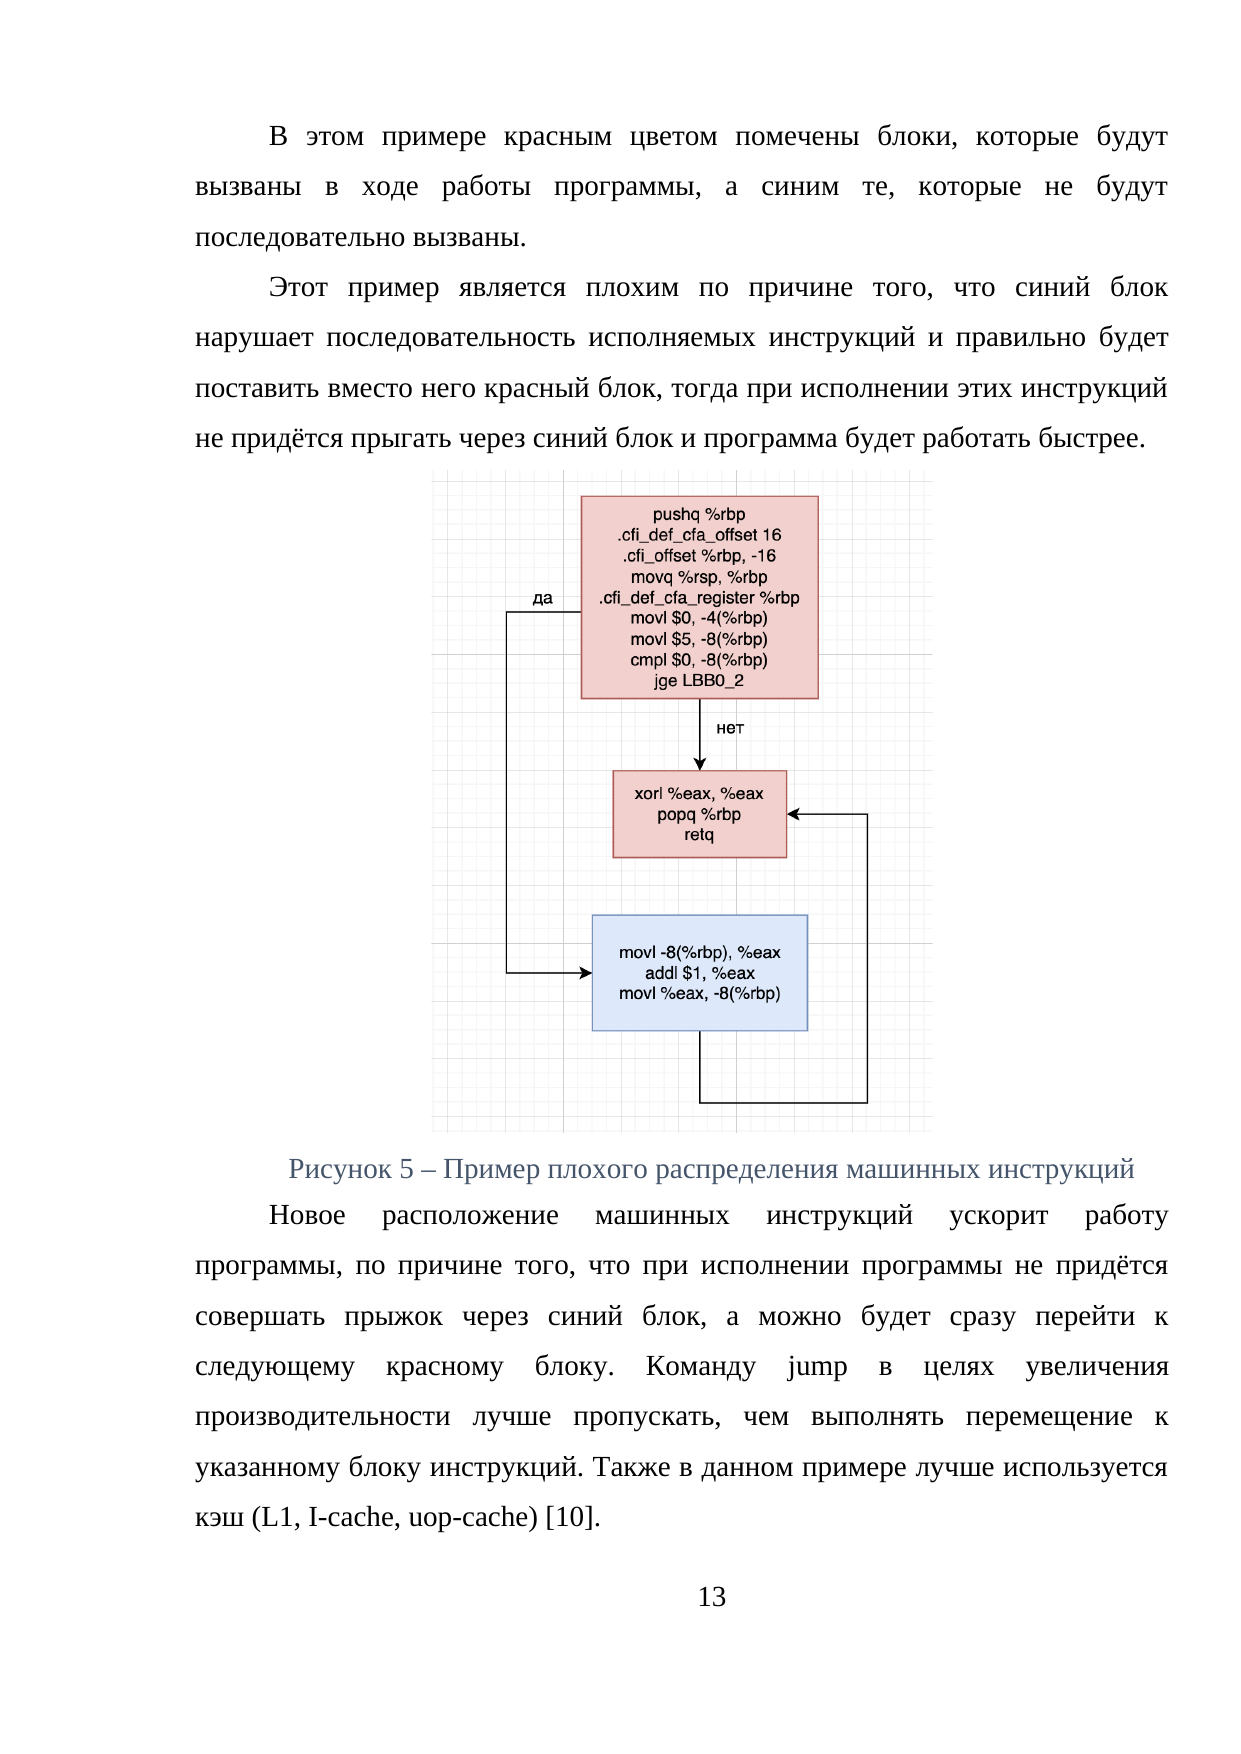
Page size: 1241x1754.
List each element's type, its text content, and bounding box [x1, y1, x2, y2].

text Рисунок 5 – Пример плохого распределения машинных инструкций [195, 1151, 1169, 1185]
text Этот пример является плохим по причине того, что синий блок нарушает последовательность исполняемых инструкций и правильно будет поставить вместо него красный блок, тогда при исполнении этих инструкций не придётся прыгать через синий блок и программа будет работать быстрее. [195, 269, 1169, 453]
picture [431, 470, 933, 1133]
text Новое расположение машинных инструкций ускорит работу программы, по причине того, что при исполнении программы не придётся совершать прыжок через синий блок, а можно будет сразу перейти к следующему красному блоку. Команду jump в целях увеличения производительности лучше пропускать, чем выполнять перемещение к указанному блоку инструкций. Также в данном примере лучше используется кэш (L1, I-cache, uop-cache) [10]. [195, 1197, 1169, 1533]
text В этом примере красным цветом помечены блоки, которые будут вызваны в ходе работы программы, а синим те, которые не будут последовательно вызваны. [195, 118, 1169, 252]
